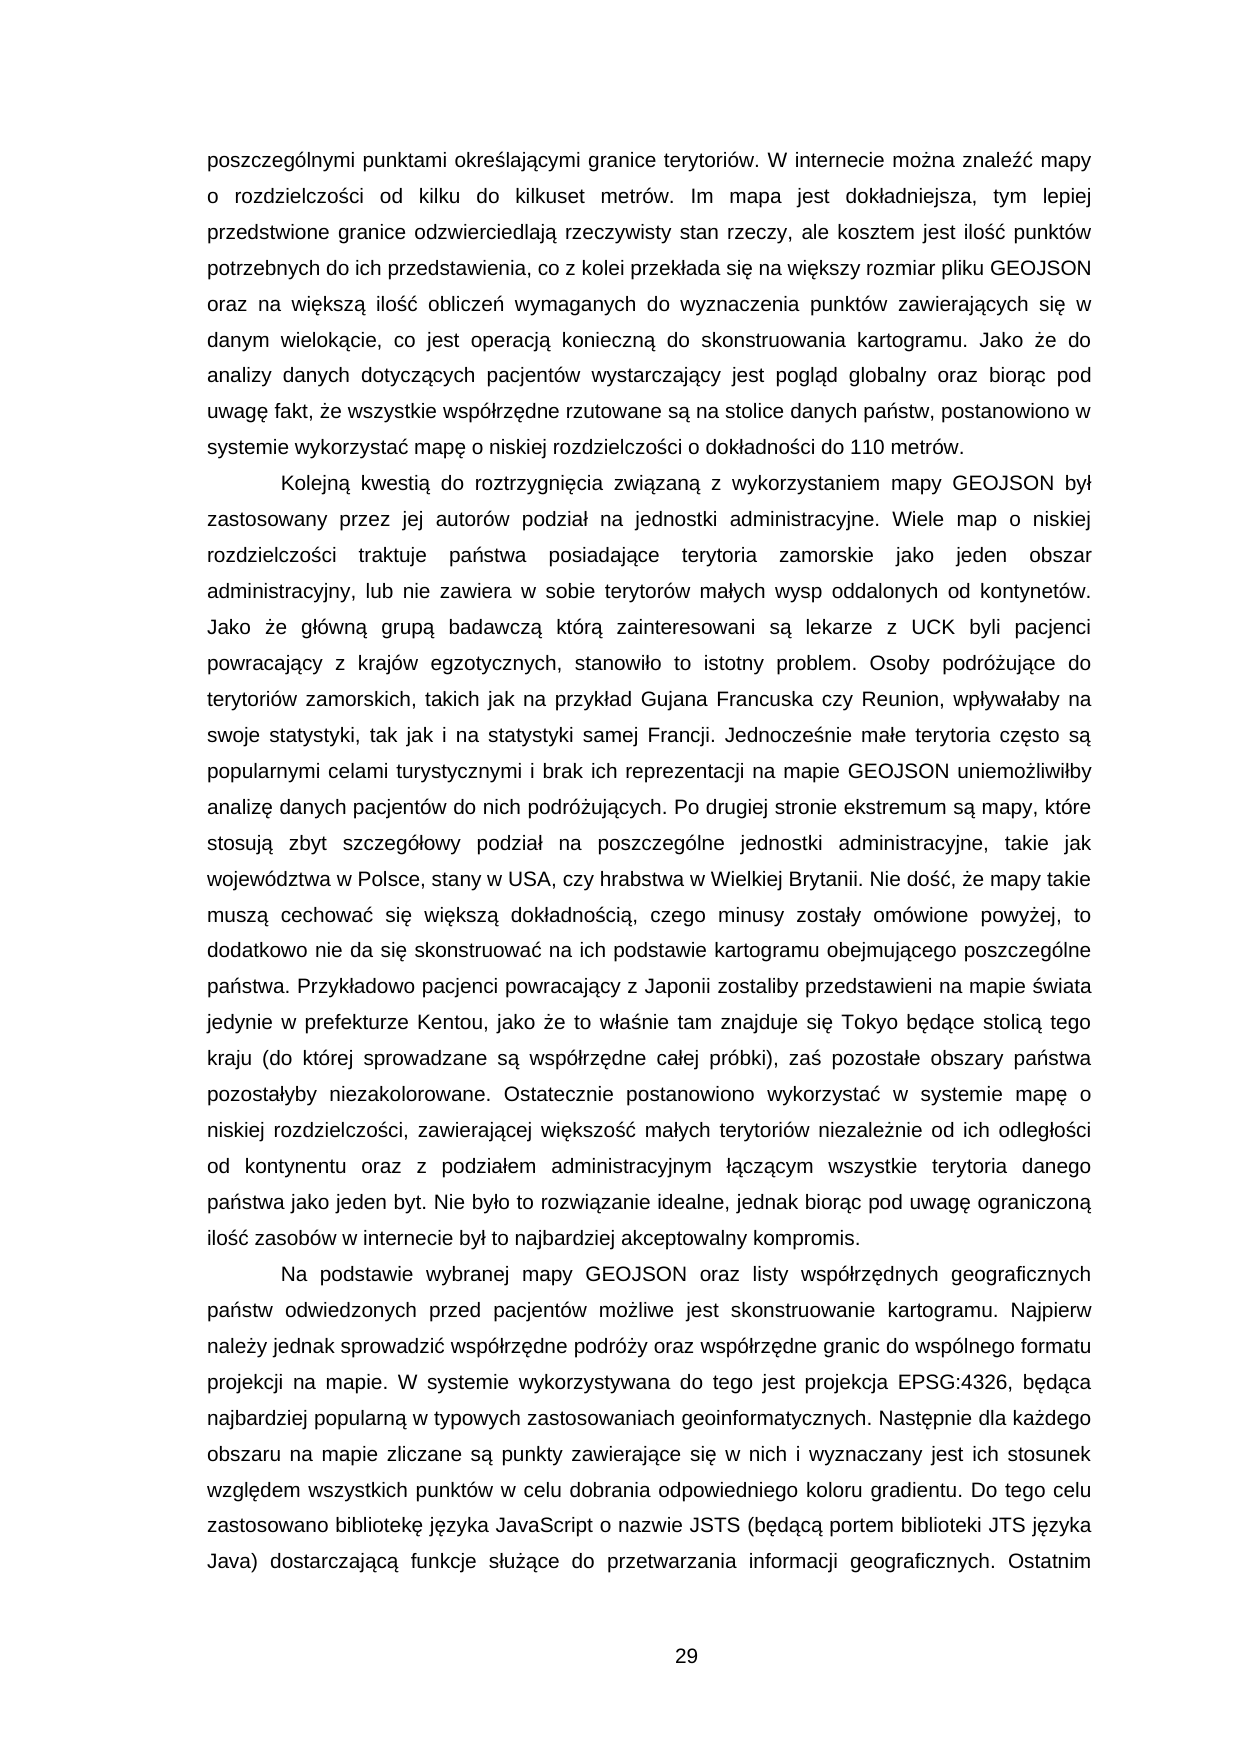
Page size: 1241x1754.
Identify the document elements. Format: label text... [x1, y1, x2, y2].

text Kolejną kwestią do roztrzygnięcia związaną z wykorzystaniem mapy GEOJSON był zastosowany przez jej autorów podział na jednostki administracyjne. Wiele map o niskiej rozdzielczości traktuje państwa posiadające terytoria zamorskie jako jeden obszar administracyjny, lub nie zawiera w sobie terytorów małych wysp oddalonych od kontynetów. Jako że główną grupą badawczą którą zainteresowani są lekarze z UCK byli pacjenci powracający z krajów egzotycznych, stanowiło to istotny problem. Osoby podróżujące do terytoriów zamorskich, takich jak na przykład Gujana Francuska czy Reunion, wpływałaby na swoje statystyki, tak jak i na statystyki samej Francji. Jednocześnie małe terytoria często są popularnymi celami turystycznymi i brak ich reprezentacji na mapie GEOJSON uniemożliwiłby analizę danych pacjentów do nich podróżujących. Po drugiej stronie ekstremum są mapy, które stosują zbyt szczegółowy podział na poszczególne jednostki administracyjne, takie jak województwa w Polsce, stany w USA, czy hrabstwa w Wielkiej Brytanii. Nie dość, że mapy takie muszą cechować się większą dokładnością, czego minusy zostały omówione powyżej, to dodatkowo nie da się skonstruować na ich podstawie kartogramu obejmującego poszczególne państwa. Przykładowo pacjenci powracający z Japonii zostaliby przedstawieni na mapie świata jedynie w prefekturze Kentou, jako że to właśnie tam znajduje się Tokyo będące stolicą tego kraju (do której sprowadzane są współrzędne całej próbki), zaś pozostałe obszary państwa pozostałyby niezakolorowane. Ostatecznie postanowiono wykorzystać w systemie mapę o niskiej rozdzielczości, zawierającej większość małych terytoriów niezależnie od ich odległości od kontynentu oraz z podziałem administracyjnym łączącym wszystkie terytoria danego państwa jako jeden byt. Nie było to rozwiązanie idealne, jednak biorąc pod uwagę ograniczoną ilość zasobów w internecie był to najbardziej akceptowalny kompromis. [207, 471, 1092, 1250]
